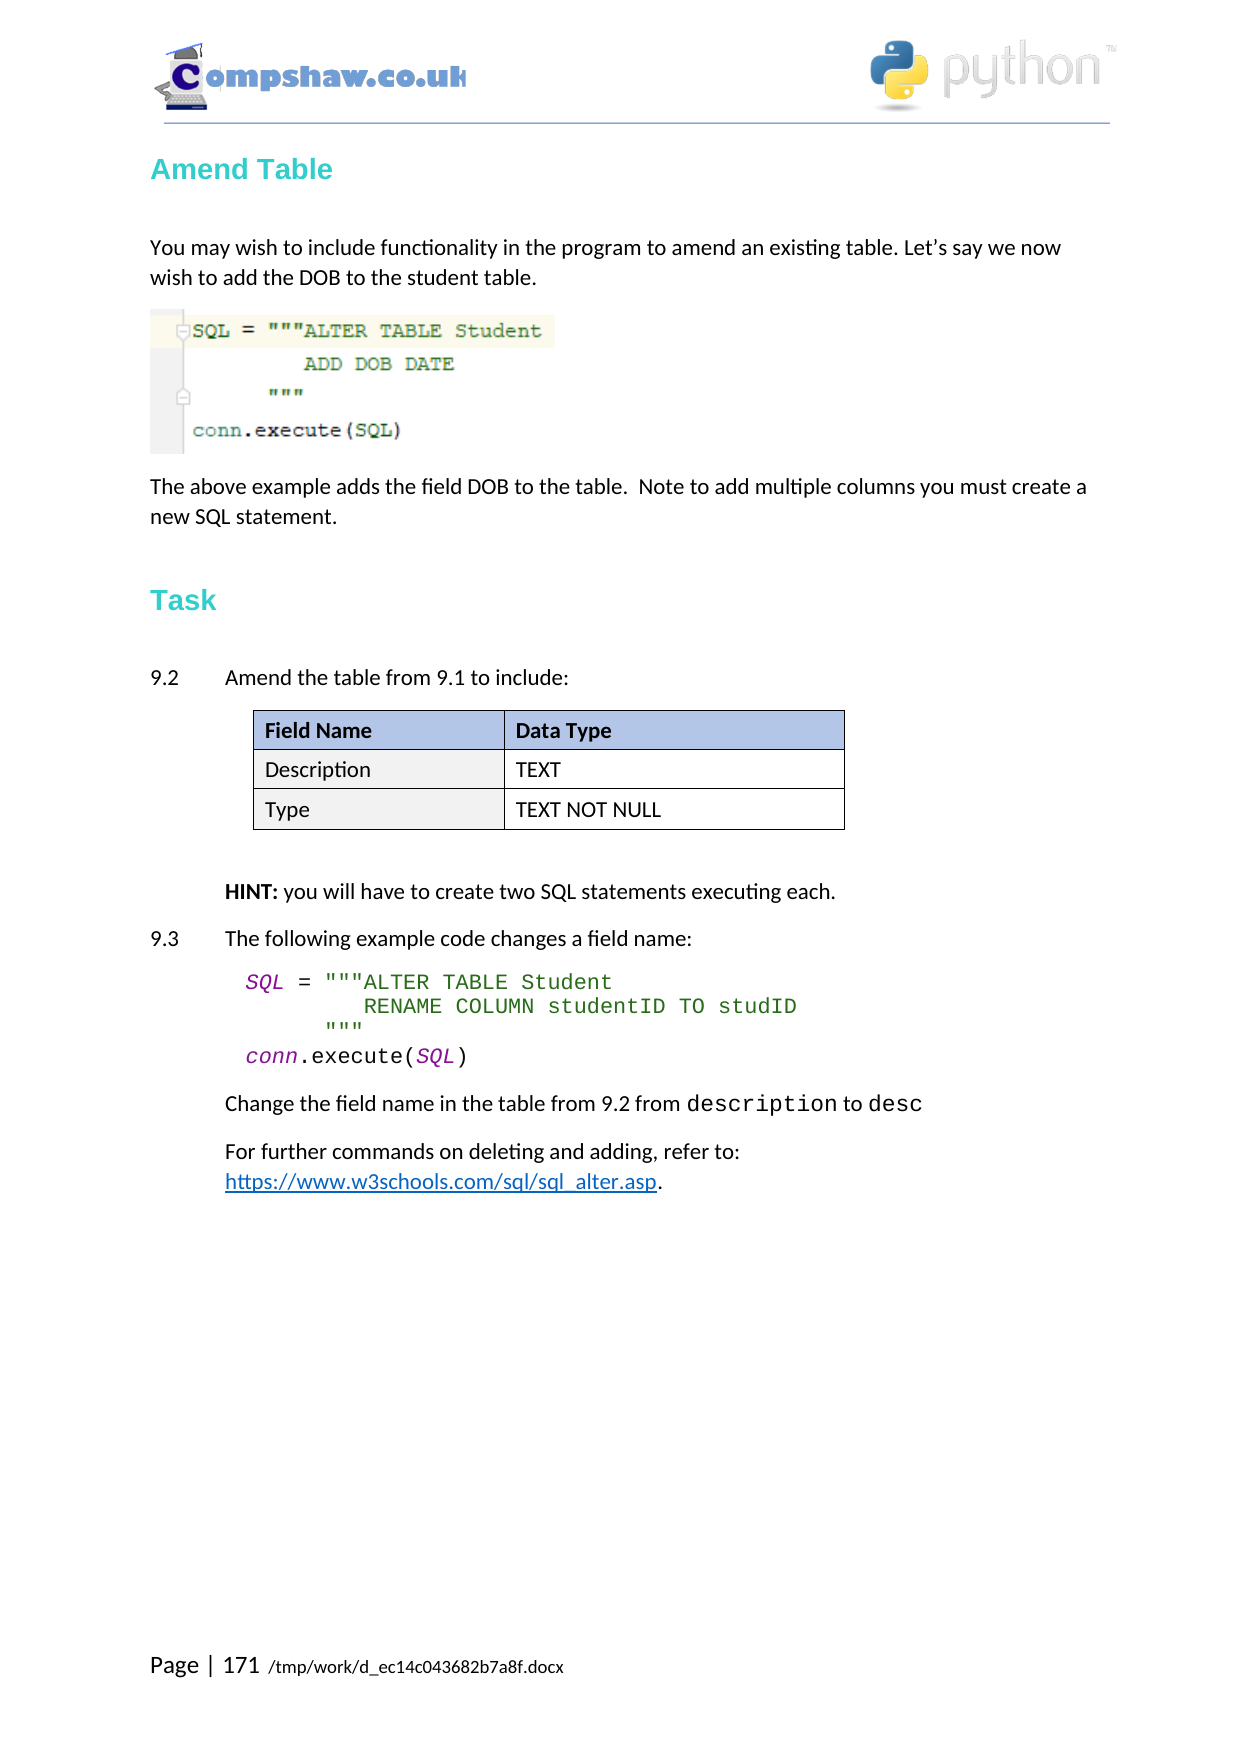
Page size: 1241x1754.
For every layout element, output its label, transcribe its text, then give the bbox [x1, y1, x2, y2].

text 9.3 The following example code changes a field name: [150, 924, 1090, 952]
picture [150, 41, 466, 110]
table_cell TEXT [505, 750, 844, 788]
table_cell Type [254, 789, 504, 829]
text For further commands on deleting and adding, refer to: https://www.w3schools.com/sql/sql_alter.asp. [225, 1137, 1090, 1195]
text You may wish to include functionality in the program to amend an existing table. Let’s say we now wish to add the DOB to the student table. [150, 233, 1090, 291]
subtitle Task [150, 583, 1090, 616]
table_header Field Name [254, 711, 504, 749]
text Change the field name in the table from 9.2 from description to desc [150, 1089, 1090, 1118]
picture [150, 309, 555, 454]
table_cell Description [254, 750, 504, 788]
text 9.2 Amend the table from 9.1 to include: [150, 663, 1090, 691]
text The above example adds the field DOB to the table. Note to add multiple columns you must create a new SQL statement. [150, 472, 1090, 531]
picture [863, 30, 1160, 115]
text SQL = """ALTER TABLE Student RENAME COLUMN studentID TO studID """ conn.execute(SQL) [245, 971, 1074, 1070]
table_cell TEXT NOT NULL [505, 789, 844, 829]
table_header Data Type [505, 711, 844, 749]
subtitle Amend Table [150, 152, 1090, 186]
text HINT: you will have to create two SQL statements executing each. [150, 877, 1090, 905]
